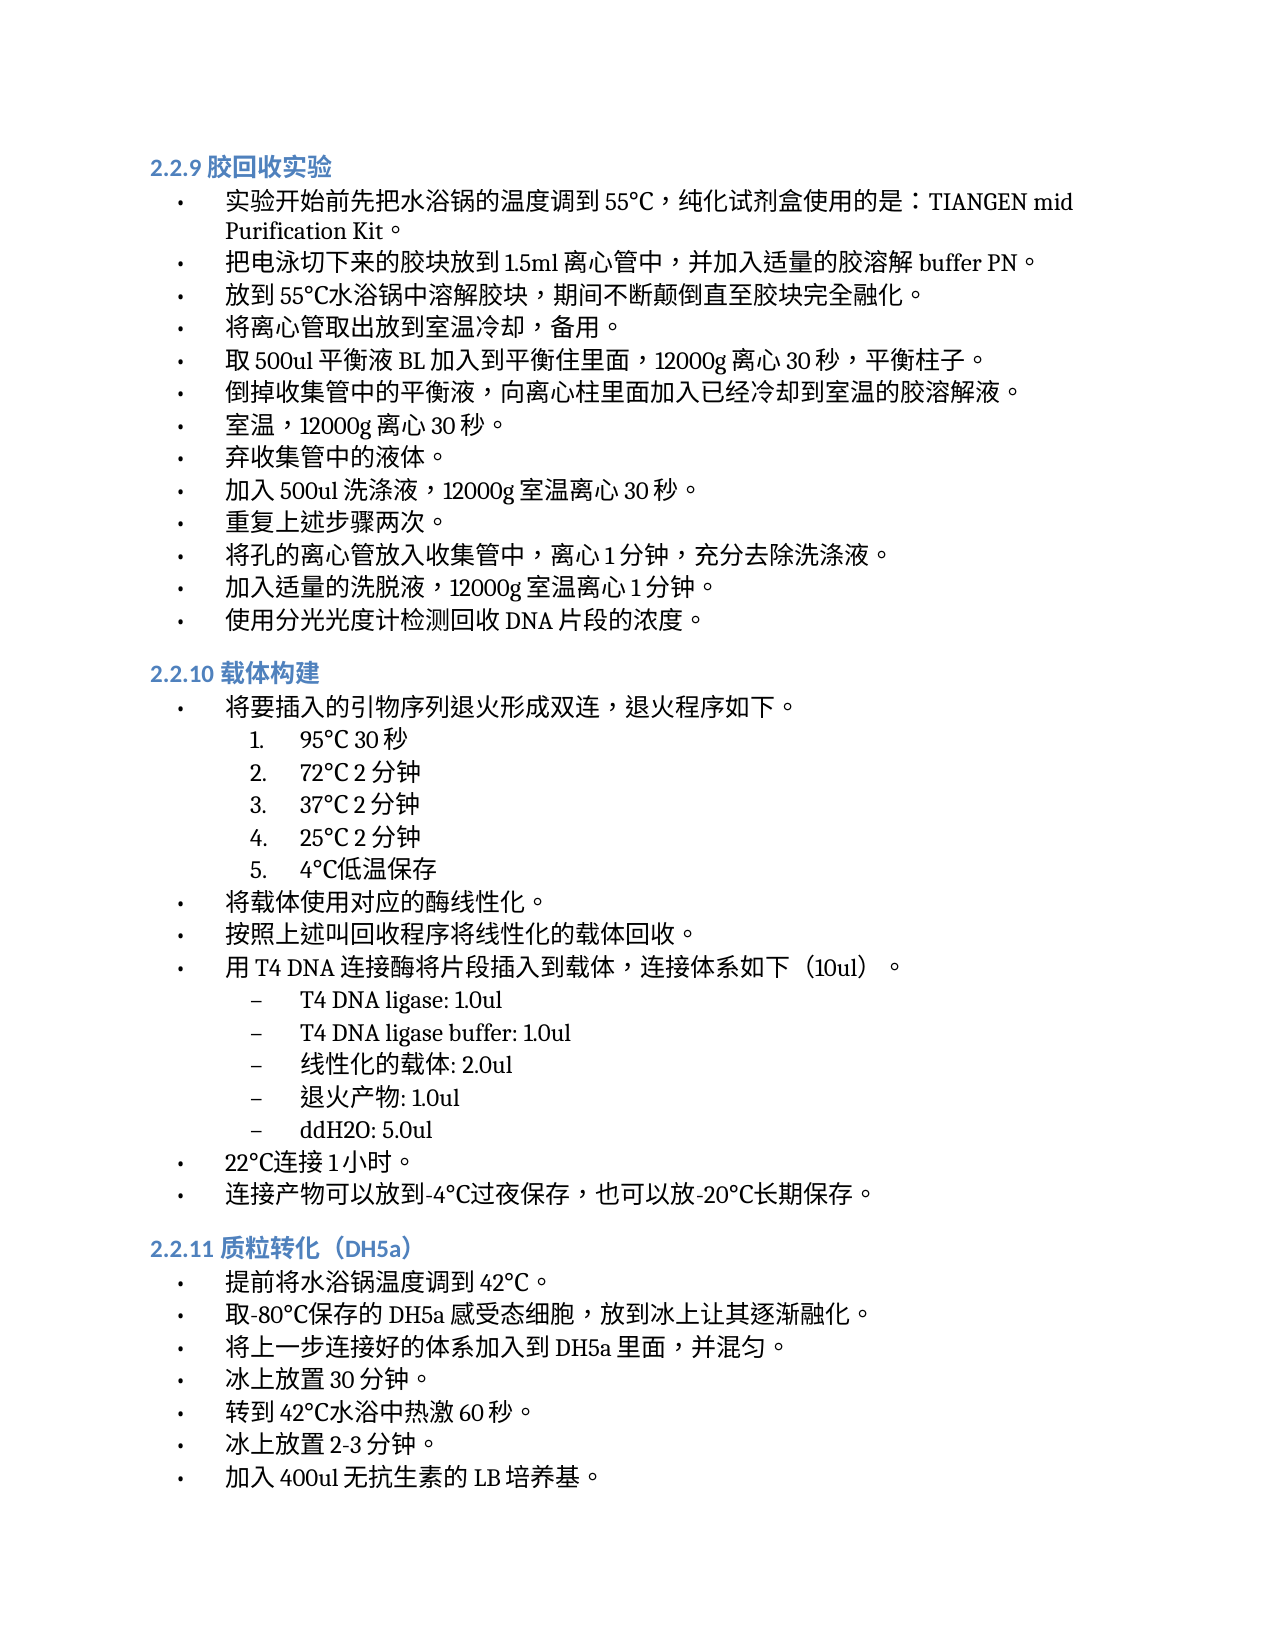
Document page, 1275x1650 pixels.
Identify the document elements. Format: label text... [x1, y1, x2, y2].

subtitle 2.2.10 载体构建 [150, 656, 1125, 690]
list 连接产物可以放到-4℃过夜保存，也可以放-20℃长期保存。 [175, 1181, 1125, 1210]
list 加入适量的洗脱液，12000g室温离心1分钟。 [175, 574, 1125, 603]
list 取-80℃保存的DH5a感受态细胞，放到冰上让其逐渐融化。 [175, 1301, 1125, 1330]
list 转到42℃水浴中热激60秒。 [175, 1399, 1125, 1428]
list 将离心管取出放到室温冷却，备用。 [175, 314, 1125, 343]
list 重复上述步骤两次。 [175, 509, 1125, 538]
list 把电泳切下来的胶块放到1.5ml离心管中，并加入适量的胶溶解buffer PN。 [175, 249, 1125, 278]
list 加入400ul无抗生素的LB培养基。 [175, 1464, 1125, 1493]
list 冰上放置30分钟。 [175, 1366, 1125, 1395]
list 按照上述叫回收程序将线性化的载体回收。 [175, 921, 1125, 950]
list 22℃连接1小时。 [175, 1149, 1125, 1178]
subtitle 2.2.9 胶回收实验 [150, 150, 1125, 184]
list T4 DNA ligase buffer: 1.0ul [250, 1019, 1125, 1048]
list 加入500ul洗涤液，12000g室温离心30秒。 [175, 477, 1125, 505]
list 37℃ 2分钟 [250, 791, 1125, 820]
list 95℃ 30秒 [250, 726, 1125, 755]
subtitle 2.2.11 质粒转化（DH5a） [150, 1231, 1125, 1265]
list 放到55℃水浴锅中溶解胶块，期间不断颠倒直至胶块完全融化。 [175, 282, 1125, 310]
list 4℃低温保存 [250, 856, 1125, 885]
list 室温，12000g离心30秒。 [175, 412, 1125, 440]
list 线性化的载体: 2.0ul [250, 1051, 1125, 1080]
list 退火产物: 1.0ul [250, 1084, 1125, 1113]
list 25℃ 2 分钟 [250, 824, 1125, 853]
list 将孔的离心管放入收集管中，离心1分钟，充分去除洗涤液。 [175, 542, 1125, 570]
list T4 DNA ligase: 1.0ul [250, 986, 1125, 1015]
list 将要插入的引物序列退火形成双连，退火程序如下。 [175, 694, 1125, 723]
list 实验开始前先把水浴锅的温度调到55℃，纯化试剂盒使用的是：TIANGEN mid Purification Kit。 [175, 188, 1125, 245]
list 用T4 DNA连接酶将片段插入到载体，连接体系如下（10ul）。 [175, 954, 1125, 983]
list 冰上放置2-3分钟。 [175, 1431, 1125, 1460]
list 提前将水浴锅温度调到42℃。 [175, 1269, 1125, 1298]
list 将载体使用对应的酶线性化。 [175, 889, 1125, 918]
list 取500ul平衡液BL加入到平衡住里面，12000g离心30秒，平衡柱子。 [175, 347, 1125, 375]
list 弃收集管中的液体。 [175, 444, 1125, 473]
list 72℃ 2分钟 [250, 759, 1125, 788]
list 倒掉收集管中的平衡液，向离心柱里面加入已经冷却到室温的胶溶解液。 [175, 379, 1125, 408]
list 使用分光光度计检测回收DNA片段的浓度。 [175, 607, 1125, 635]
list ddH2O: 5.0ul [250, 1116, 1125, 1145]
list 将上一步连接好的体系加入到DH5a里面，并混匀。 [175, 1334, 1125, 1363]
